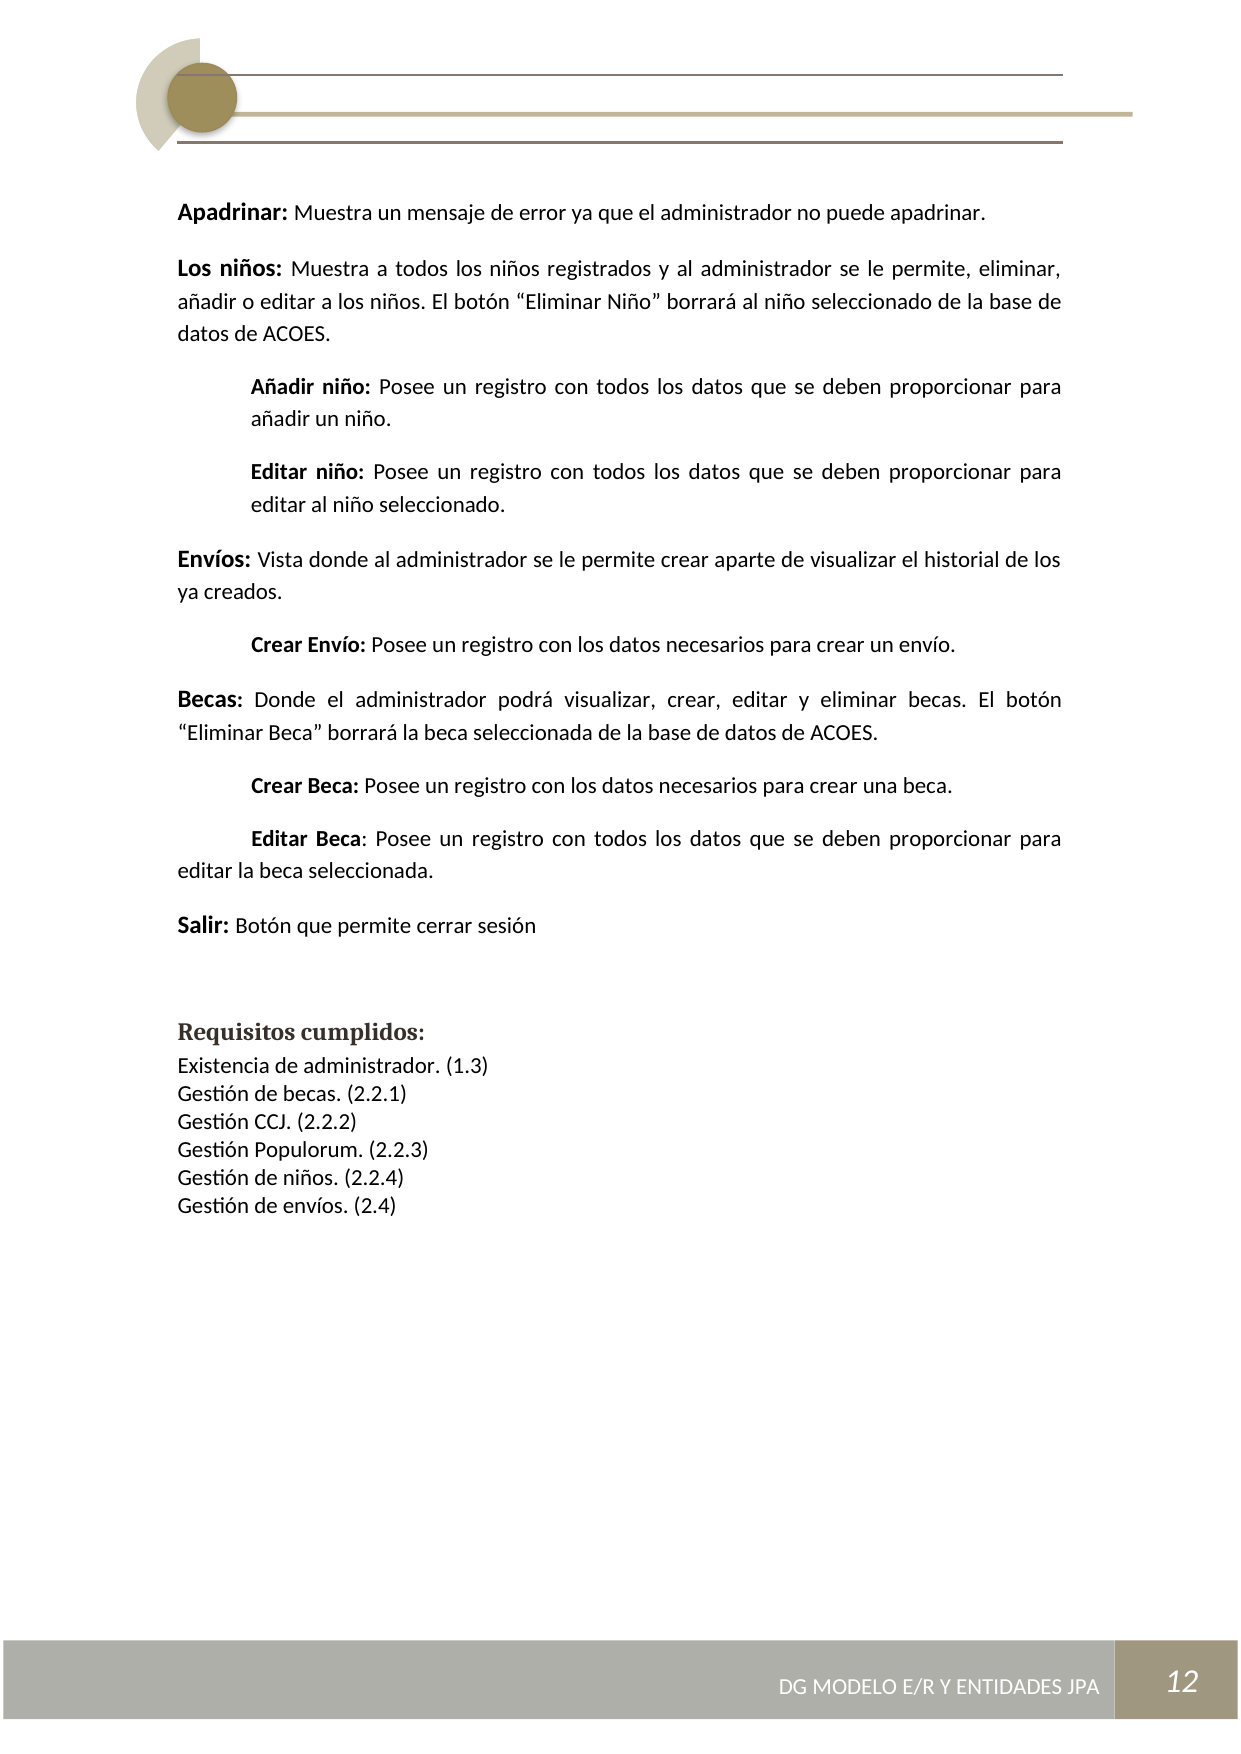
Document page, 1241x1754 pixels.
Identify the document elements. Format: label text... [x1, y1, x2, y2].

text Envíos: Vista donde al administrador se le permite crear aparte de visualizar el historial de los ya creados. [177, 543, 1063, 605]
text Existencia de administrador. (1.3) [177, 1051, 1063, 1079]
text Apadrinar: Muestra un mensaje de error ya que el administrador no puede apadrinar. [177, 197, 1063, 227]
text Salir: Botón que permite cerrar sesión [177, 909, 1063, 940]
text Gestión de niños. (2.2.4) [177, 1163, 1063, 1191]
text Gestión de becas. (2.2.1) [177, 1079, 1063, 1107]
text Gestión de envíos. (2.4) [177, 1191, 1063, 1219]
text Gestión Populorum. (2.2.3) [177, 1135, 1063, 1163]
text Editar Beca: Posee un registro con todos los datos que se deben proporcionar para editar la beca seleccionada. [177, 824, 1063, 884]
subtitle Requisitos cumplidos: [177, 1018, 1063, 1047]
text Los niños: Muestra a todos los niños registrados y al administrador se le permite, eliminar, añadir o editar a los niños. El botón “Eliminar Niño” borrará al niño seleccionado de la base de datos de ACOES. [177, 252, 1063, 347]
text Crear Beca: Posee un registro con los datos necesarios para crear una beca. [177, 771, 1063, 799]
text Añadir niño: Posee un registro con todos los datos que se deben proporcionar para añadir un niño. [251, 372, 1063, 432]
text Crear Envío: Posee un registro con los datos necesarios para crear un envío. [177, 630, 1063, 658]
text Gestión CCJ. (2.2.2) [177, 1107, 1063, 1135]
text Becas: Donde el administrador podrá visualizar, crear, editar y eliminar becas. El botón “Eliminar Beca” borrará la beca seleccionada de la base de datos de ACOES. [177, 683, 1063, 746]
text Editar niño: Posee un registro con todos los datos que se deben proporcionar para editar al niño seleccionado. [251, 457, 1063, 518]
